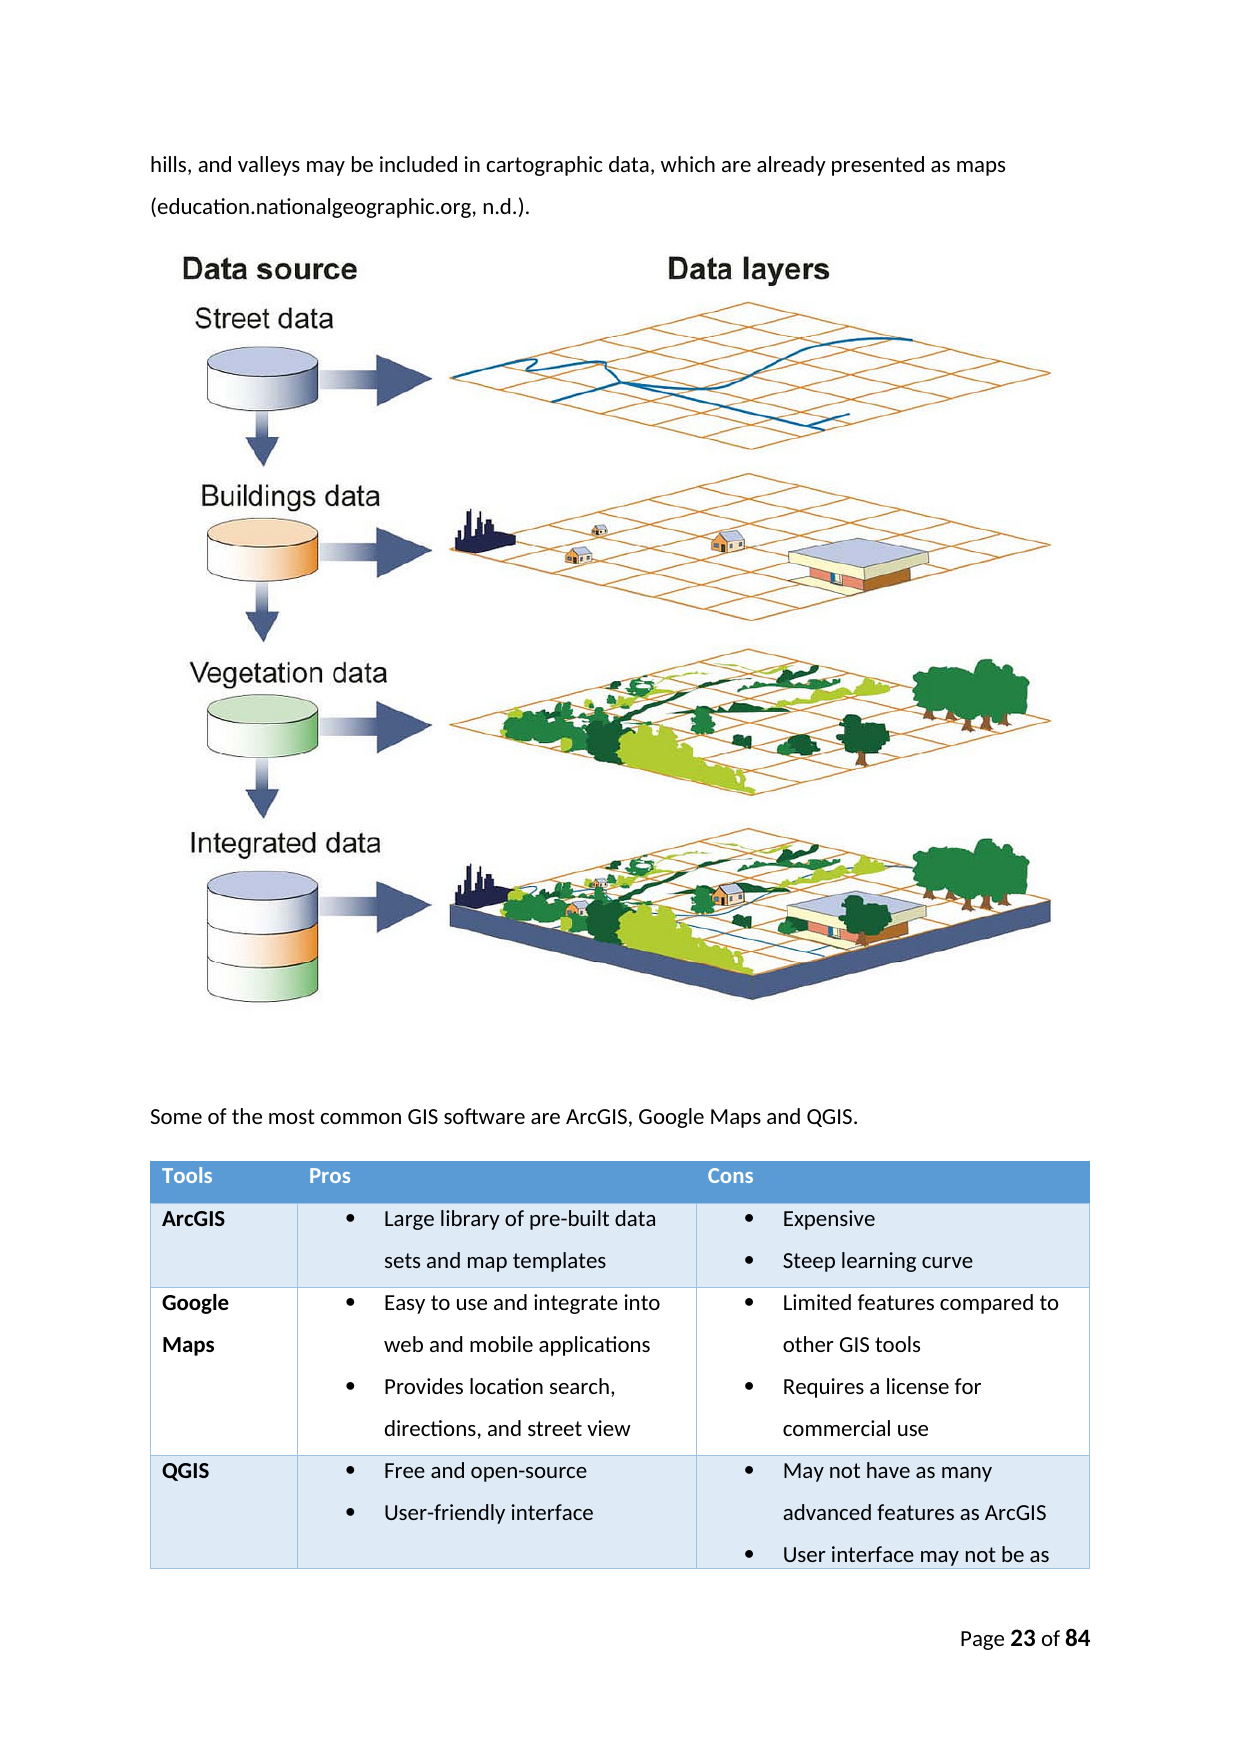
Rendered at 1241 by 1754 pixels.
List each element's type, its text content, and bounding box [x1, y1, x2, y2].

table_cell ArcGIS [151, 1204, 297, 1287]
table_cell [298, 1456, 696, 1568]
table_header Cons [697, 1162, 1089, 1203]
table_header Tools [151, 1162, 297, 1203]
table_cell Google Maps [151, 1288, 297, 1455]
picture [150, 250, 1053, 1013]
table_cell Expensive Steep learning curve [697, 1204, 1089, 1287]
text Some of the most common GIS software are ArcGIS, Google Maps and QGIS. [150, 1102, 1090, 1130]
table_header Pros [298, 1162, 696, 1203]
table_cell QGIS [151, 1456, 297, 1568]
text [150, 150, 1090, 220]
table_cell Easy to use and integrate into web and mobile applications Provides location search, directions, and street view [298, 1288, 696, 1455]
table_cell Large library of pre-built data sets and map templates [298, 1204, 696, 1287]
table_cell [697, 1456, 1089, 1568]
table_cell Limited features compared to other GIS tools Requires a license for commercial use [697, 1288, 1089, 1455]
